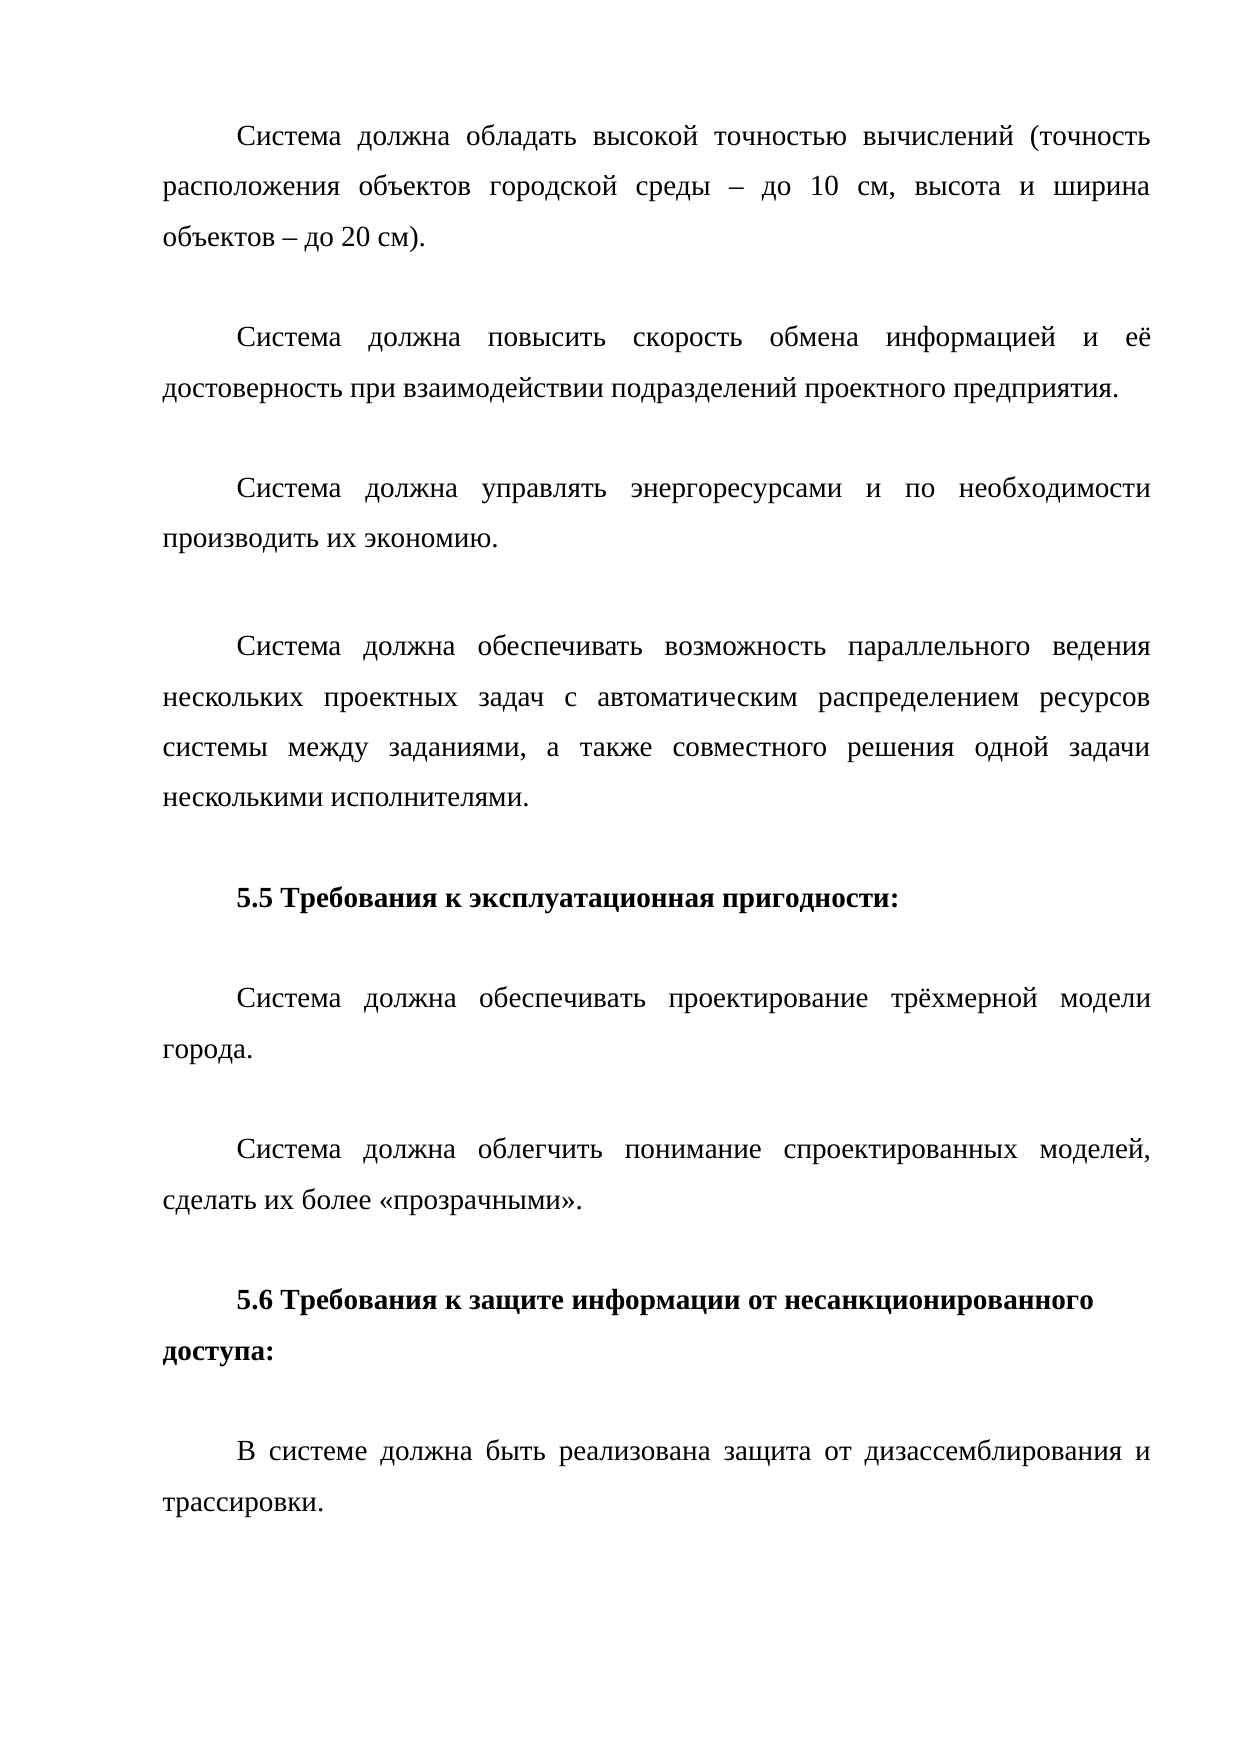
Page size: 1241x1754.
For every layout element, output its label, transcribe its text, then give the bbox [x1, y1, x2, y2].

text Система должна обеспечивать проектирование трёхмерной модели города. [162, 981, 1152, 1064]
text Система должна обладать высокой точностью вычислений (точность расположения объектов городской среды – до 10 см, высота и ширина объектов – до 20 см). [162, 118, 1152, 252]
text Система должна обеспечивать возможность параллельного ведения нескольких проектных задач с автоматическим распределением ресурсов системы между заданиями, а также совместного решения одной задачи несколькими исполнителями. [162, 628, 1152, 813]
text Система должна управлять энергоресурсами и по необходимости производить их экономию. [162, 470, 1152, 554]
text В системе должна быть реализована защита от дизассемблирования и трассировки. [162, 1433, 1152, 1517]
text 5.5 Требования к эксплуатационная пригодности: [162, 880, 1152, 913]
text Система должна облегчить понимание спроектированных моделей, сделать их более «прозрачными». [162, 1132, 1152, 1215]
text Система должна повысить скорость обмена информацией и её достоверность при взаимодействии подразделений проектного предприятия. [162, 319, 1152, 403]
text 5.6 Требования к защите информации от несанкционированного доступа: [162, 1282, 1152, 1366]
